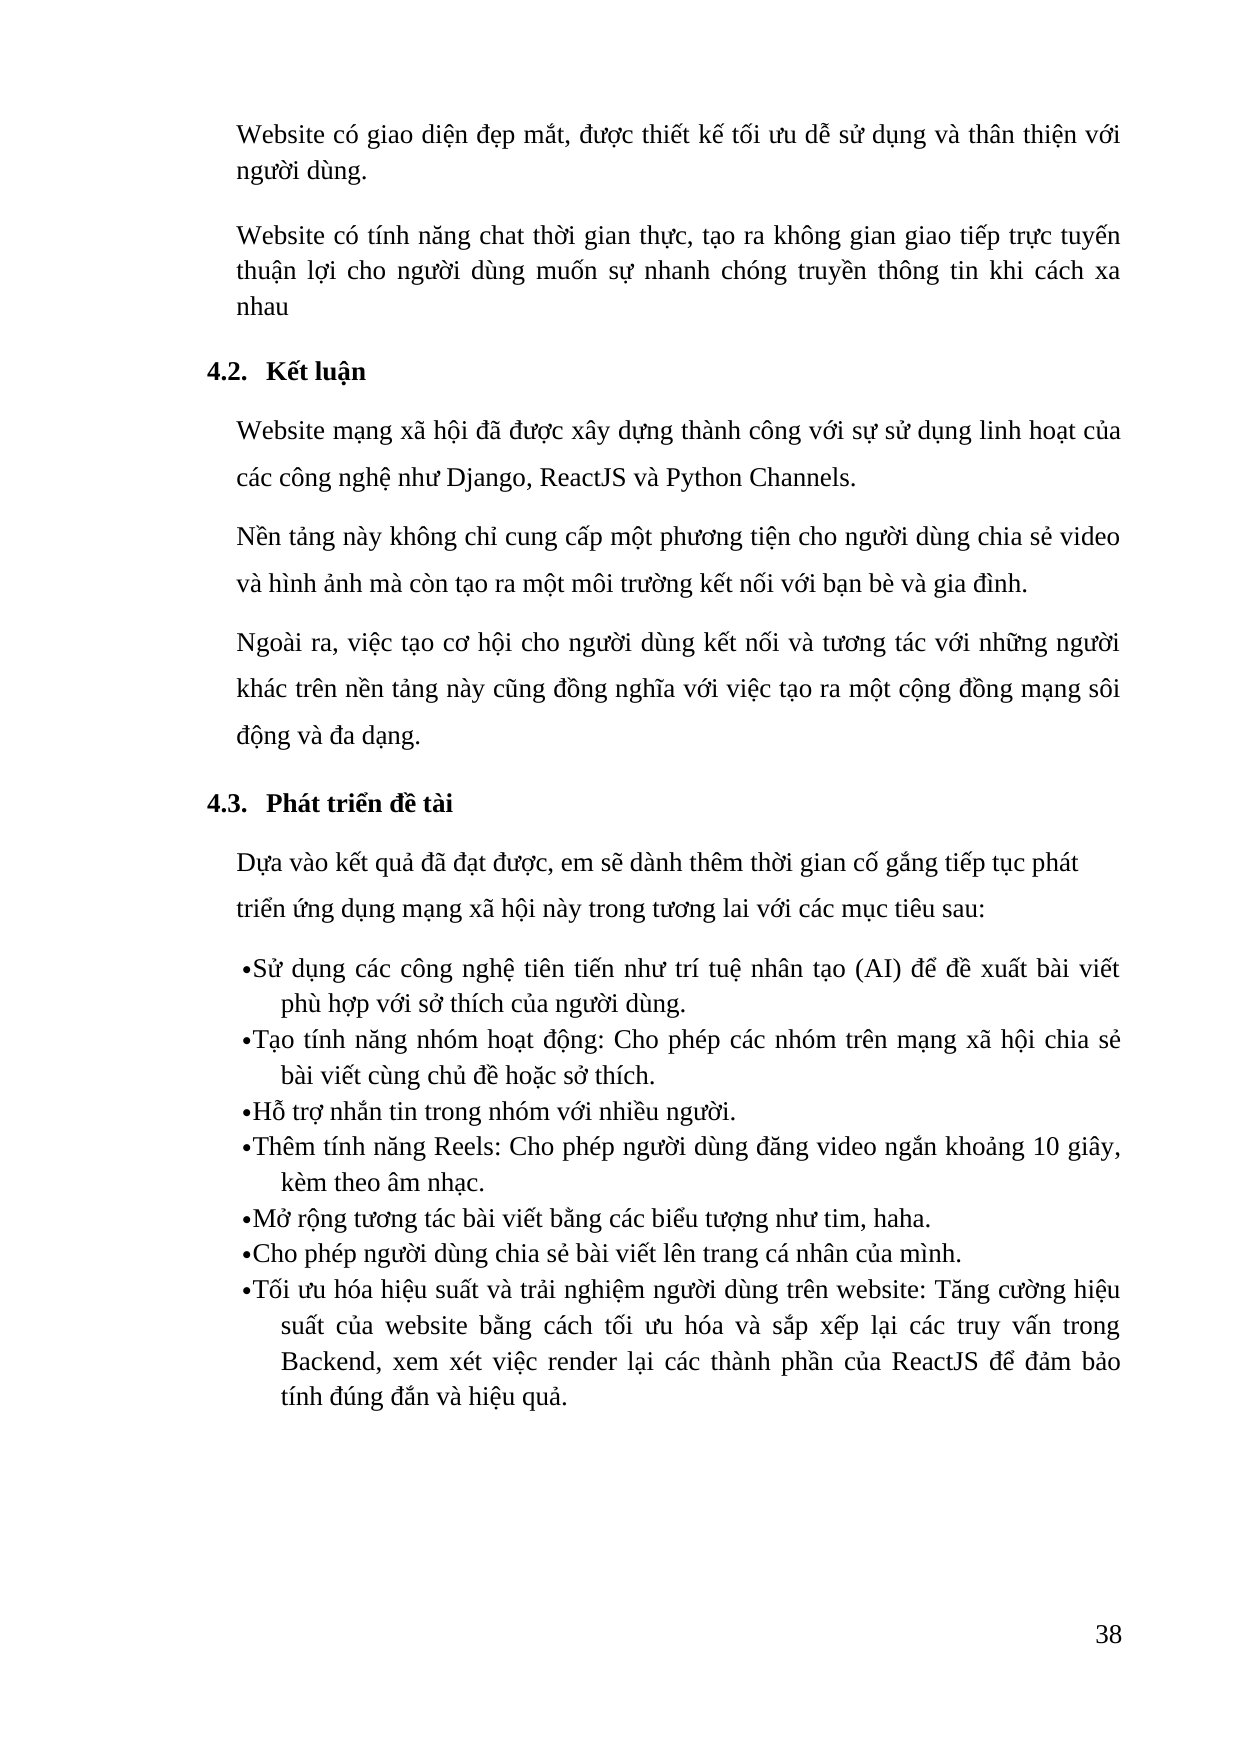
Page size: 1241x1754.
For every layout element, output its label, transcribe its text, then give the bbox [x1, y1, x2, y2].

text Website có giao diện đẹp mắt, được thiết kế tối ưu dễ sử dụng và thân thiện với người dùng. [236, 118, 1122, 185]
list Hỗ trợ nhắn tin trong nhóm với nhiều người. [243, 1095, 1122, 1126]
text Website mạng xã hội đã được xây dựng thành công với sự sử dụng linh hoạt của các công nghệ như Django, ReactJS và Python Channels. [236, 414, 1122, 492]
text Nền tảng này không chỉ cung cấp một phương tiện cho người dùng chia sẻ video và hình ảnh mà còn tạo ra một môi trường kết nối với bạn bè và gia đình. [236, 520, 1122, 598]
list Sử dụng các công nghệ tiên tiến như trí tuệ nhân tạo (AI) để đề xuất bài viết phù hợp với sở thích của người dùng. [243, 952, 1122, 1019]
text Website có tính năng chat thời gian thực, tạo ra không gian giao tiếp trực tuyến thuận lợi cho người dùng muốn sự nhanh chóng truyền thông tin khi cách xa nhau [236, 219, 1122, 321]
list Thêm tính năng Reels: Cho phép người dùng đăng video ngắn khoảng 10 giây, kèm theo âm nhạc. [243, 1130, 1122, 1197]
subtitle Phát triển đề tài [207, 787, 1122, 818]
list Tối ưu hóa hiệu suất và trải nghiệm người dùng trên website: Tăng cường hiệu suất của website bằng cách tối ưu hóa và sắp xếp lại các truy vấn trong Backend, xem xét việc render lại các thành phần của ReactJS để đảm bảo tính đúng đắn và hiệu quả. [243, 1273, 1122, 1412]
subtitle Kết luận [207, 355, 1122, 386]
list Cho phép người dùng chia sẻ bài viết lên trang cá nhân của mình. [243, 1238, 1122, 1269]
list Mở rộng tương tác bài viết bằng các biểu tượng như tim, haha. [243, 1202, 1122, 1233]
text Dựa vào kết quả đã đạt được, em sẽ dành thêm thời gian cố gắng tiếp tục phát triển ứng dụng mạng xã hội này trong tương lai với các mục tiêu sau: [236, 846, 1122, 924]
list Tạo tính năng nhóm hoạt động: Cho phép các nhóm trên mạng xã hội chia sẻ bài viết cùng chủ đề hoặc sở thích. [243, 1023, 1122, 1090]
text Ngoài ra, việc tạo cơ hội cho người dùng kết nối và tương tác với những người khác trên nền tảng này cũng đồng nghĩa với việc tạo ra một cộng đồng mạng sôi động và đa dạng. [236, 626, 1122, 750]
